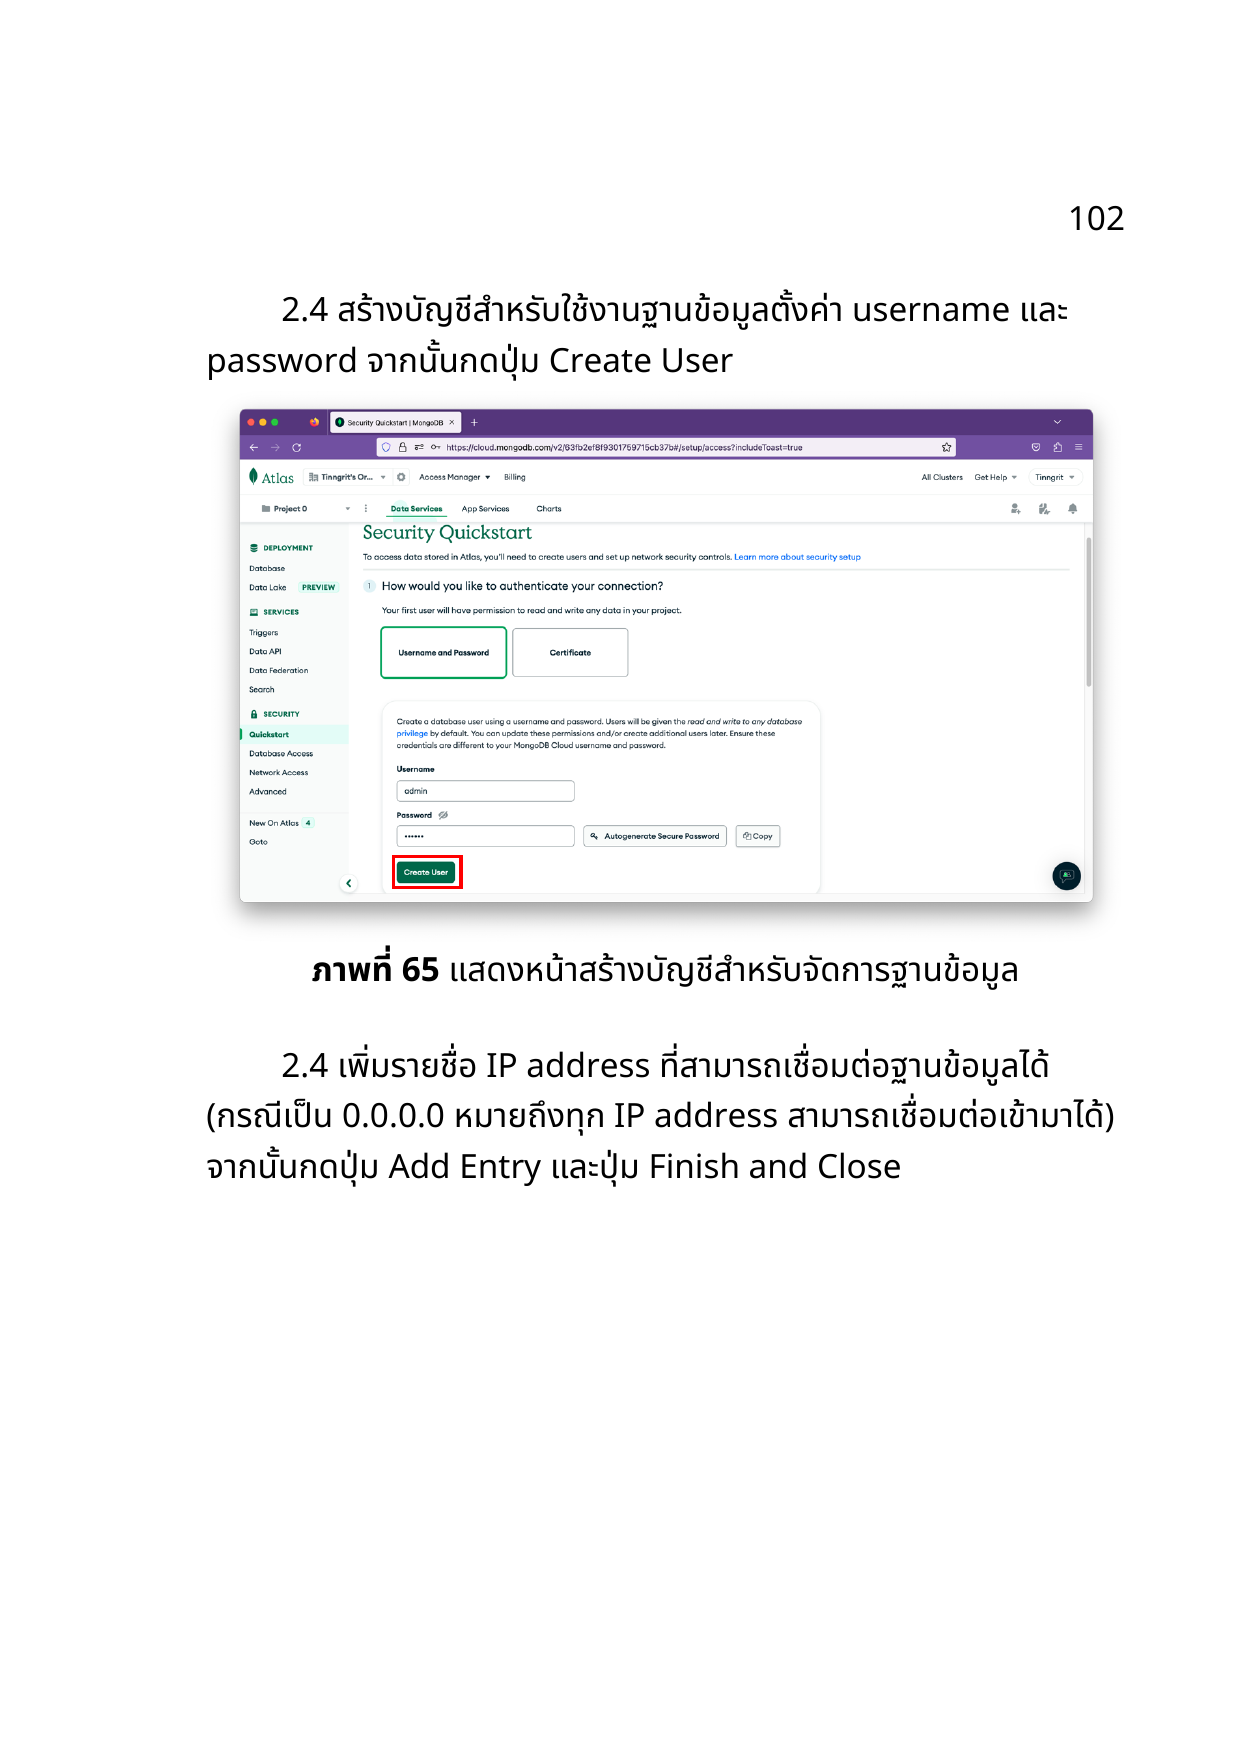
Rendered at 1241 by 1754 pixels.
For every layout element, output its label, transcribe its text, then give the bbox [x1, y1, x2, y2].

text ภาพที่ 65 แสดงหน้าสร้างบัญชีสำหรับจัดการฐานข้อมูล [206, 946, 1125, 996]
text 2.4 เพิ่มรายชื่อ IP address ที่สามารถเชื่อมต่อฐานข้อมูลได้ (กรณีเป็น 0.0.0.0 หมายถึงทุก IP address สามารถเชื่อมต่อเข้ามาได้) จากนั้นกดปุ่ม Add Entry และปุ่ม Finish and Close [206, 1041, 1125, 1193]
picture [206, 387, 1125, 946]
text 2.4 สร้างบัญชีสำหรับใช้งานฐานข้อมูลตั้งค่า username และ password จากนั้นกดปุ่ม Create User [206, 286, 1125, 387]
